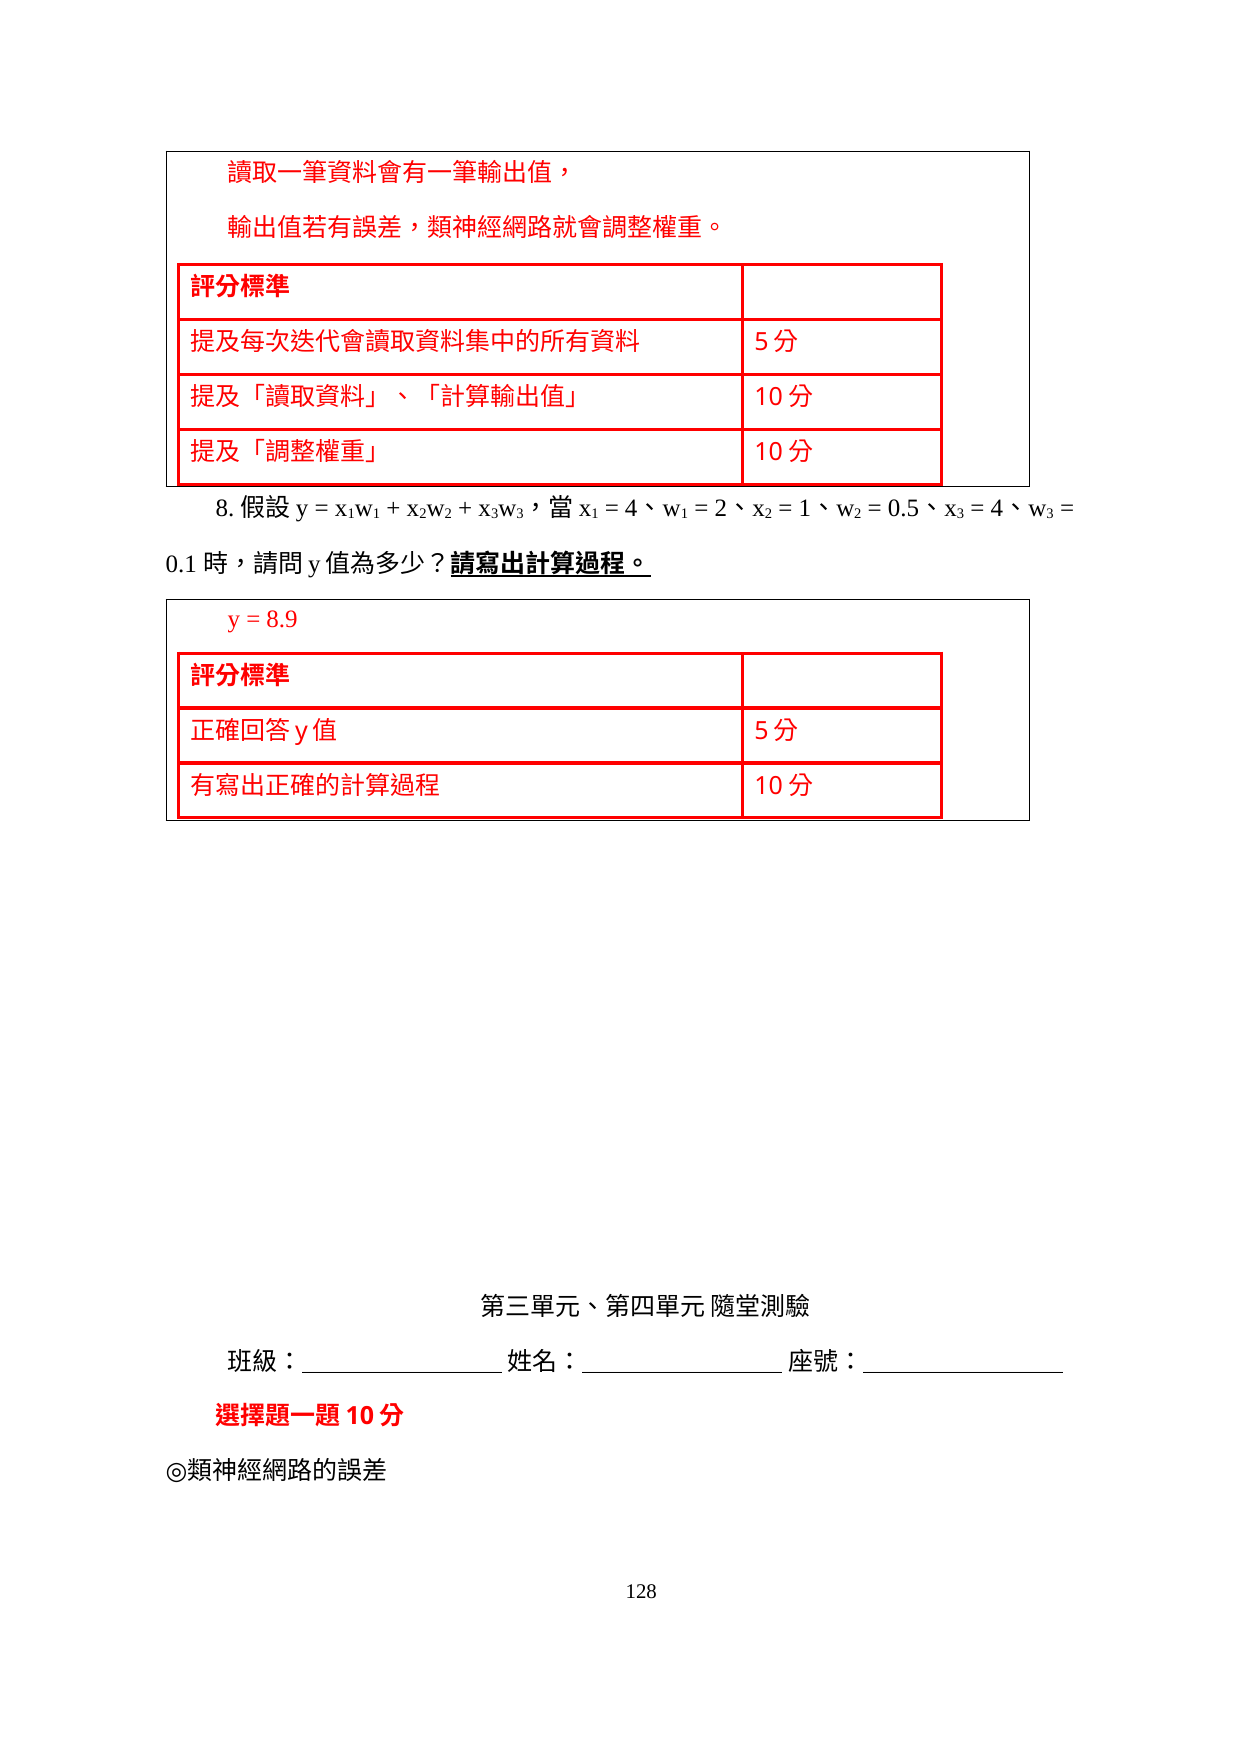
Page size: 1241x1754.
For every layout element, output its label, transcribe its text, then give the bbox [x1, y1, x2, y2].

text 選擇題一題10分 [165, 1395, 1075, 1432]
table_header y = 8.9 [167, 600, 1029, 819]
text 第三單元、第四單元 隨堂測驗 [165, 1287, 1075, 1323]
text 班級：＿＿＿＿＿＿＿＿ 姓名：＿＿＿＿＿＿＿＿ 座號：＿＿＿＿＿＿＿＿ [165, 1341, 1075, 1377]
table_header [167, 152, 1029, 486]
text 8. 假設y = x1w1 + x2w2 + x3w3，當x1 = 4、w1 = 2、x2 = 1、w2 = 0.5、x3 = 4、w3 = 0.1 時，請問y值為多少？請寫出計算過程。 [165, 487, 1075, 581]
text ◎類神經網路的誤差 [165, 1450, 1075, 1487]
